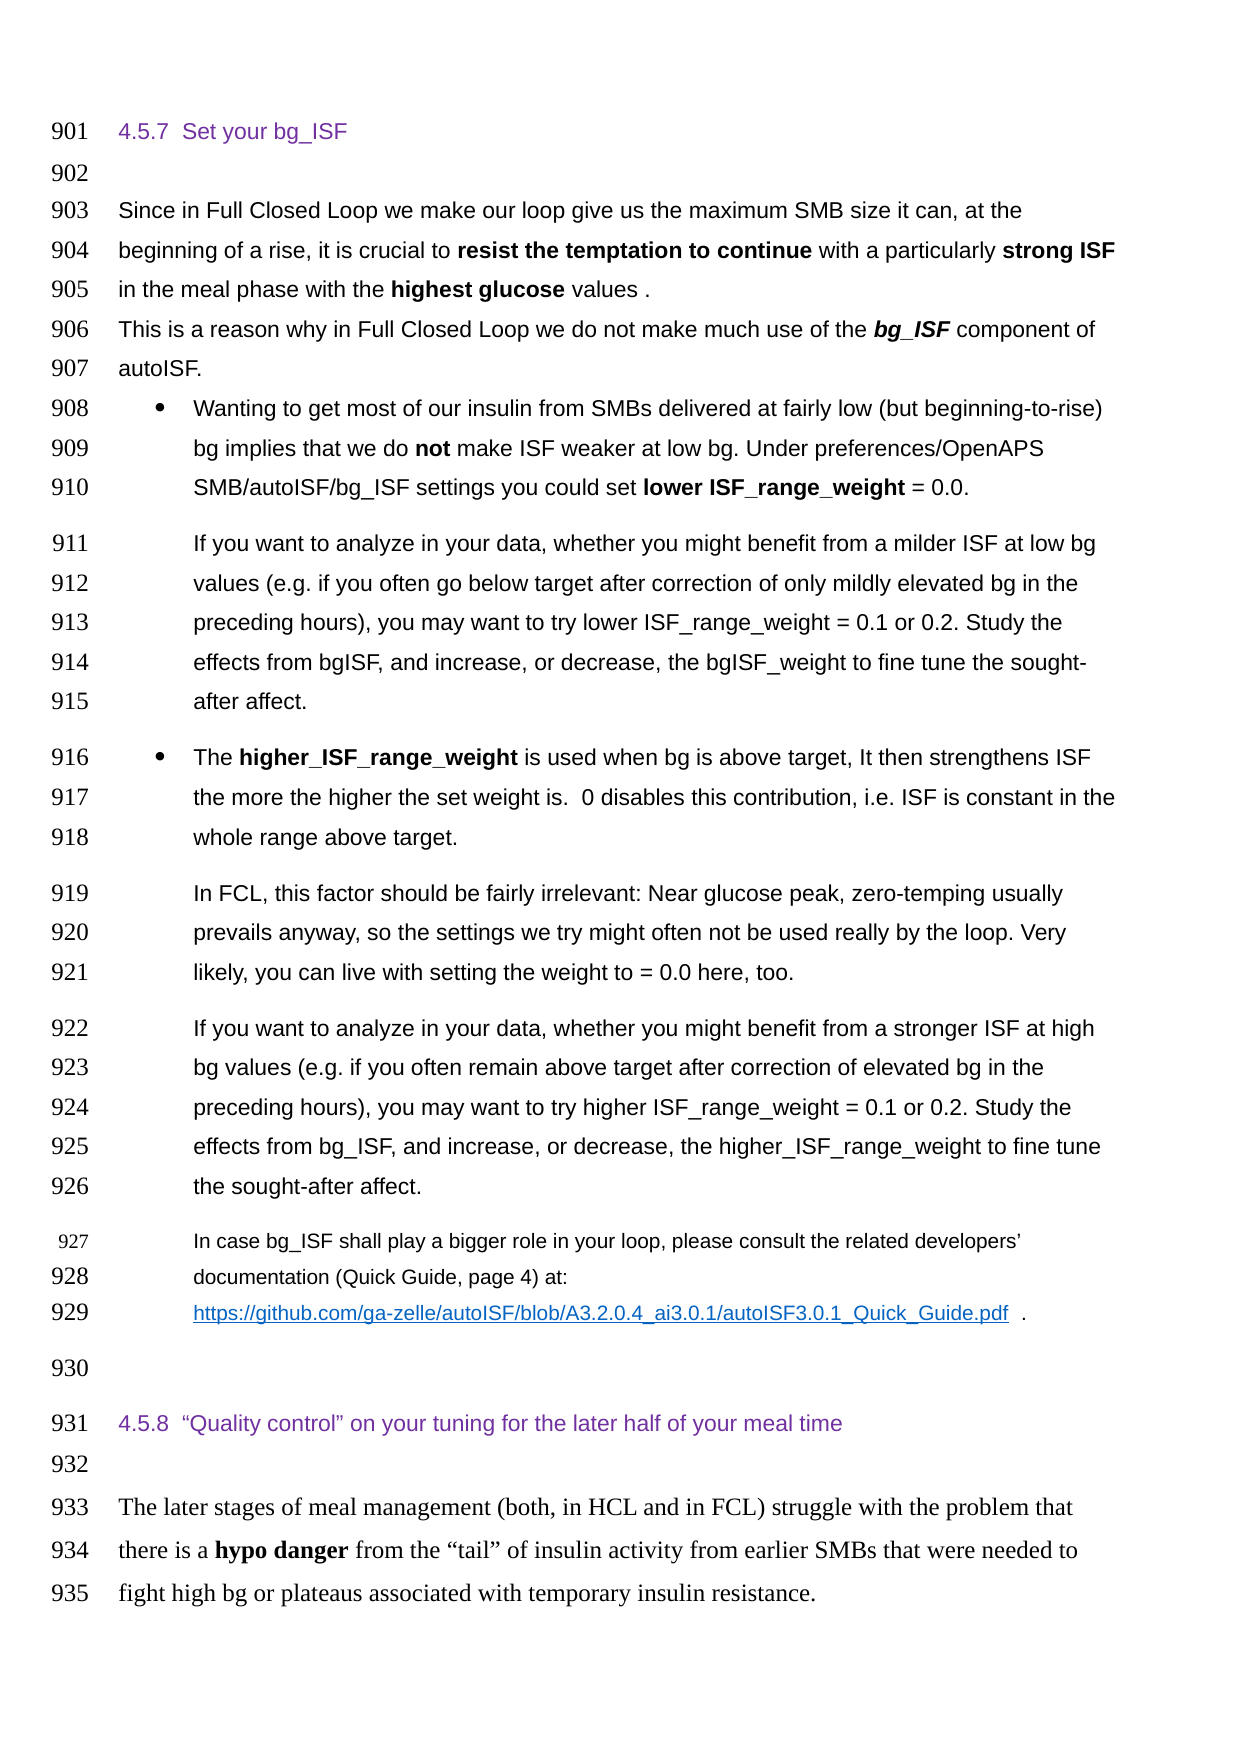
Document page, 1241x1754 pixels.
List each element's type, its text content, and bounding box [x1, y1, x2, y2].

text 4.5.8 “Quality control” on your tuning for the later half of your meal time [118, 1409, 1122, 1436]
list In case bg_ISF shall play a bigger role in your loop, please consult the related developers’ documentation (Quick Guide, page 4) at: https://github.com/ga-zelle/autoISF/blob/A3.2.0.4_ai3.0.1/autoISF3.0.1_Quick_Guide.pdf . [193, 1229, 1122, 1325]
list In FCL, this factor should be fairly irrelevant: Near glucose peak, zero-temping usually prevails anyway, so the settings we try might often not be used really by the loop. Very likely, you can live with setting the weight to = 0.0 here, too. [193, 880, 1122, 985]
text Since in Full Closed Loop we make our loop give us the maximum SMB size it can, at the beginning of a rise, it is crucial to resist the temptation to continue with a particularly strong ISF in the meal phase with the highest glucose values . [118, 197, 1122, 302]
list If you want to analyze in your data, whether you might benefit from a stronger ISF at high bg values (e.g. if you often remain above target after correction of elevated bg in the preceding hours), you may want to try higher ISF_range_weight = 0.1 or 0.2. Study the effects from bg_ISF, and increase, or decrease, the higher_ISF_range_weight to fine tune the sought-after affect. [193, 1015, 1122, 1199]
text This is a reason why in Full Closed Loop we do not make much use of the bg_ISF component of autoISF. [118, 316, 1122, 381]
list The higher_ISF_range_weight is used when bg is above target, It then strengthens ISF the more the higher the set weight is. 0 disables this contribution, i.e. ISF is constant in the whole range above target. [156, 744, 1122, 850]
list Wanting to get most of our insulin from SMBs delivered at fairly low (but beginning-to-rise) bg implies that we do not make ISF weaker at low bg. Under preferences/OpenAPS SMB/autoISF/bg_ISF settings you could set lower ISF_range_weight = 0.0. [156, 394, 1122, 500]
text The later stages of meal management (both, in HCL and in FCL) struggle with the problem that there is a hypo danger from the “tail” of insulin activity from earlier SMBs that were needed to fight high bg or plateaus associated with temporary insulin resistance. [118, 1492, 1122, 1607]
list If you want to analyze in your data, whether you might benefit from a milder ISF at low bg values (e.g. if you often go below target after correction of only mildly elevated bg in the preceding hours), you may want to try lower ISF_range_weight = 0.1 or 0.2. Study the effects from bgISF, and increase, or decrease, the bgISF_weight to fine tune the sought-after affect. [193, 530, 1122, 714]
text 4.5.7 Set your bg_ISF [118, 118, 1122, 144]
